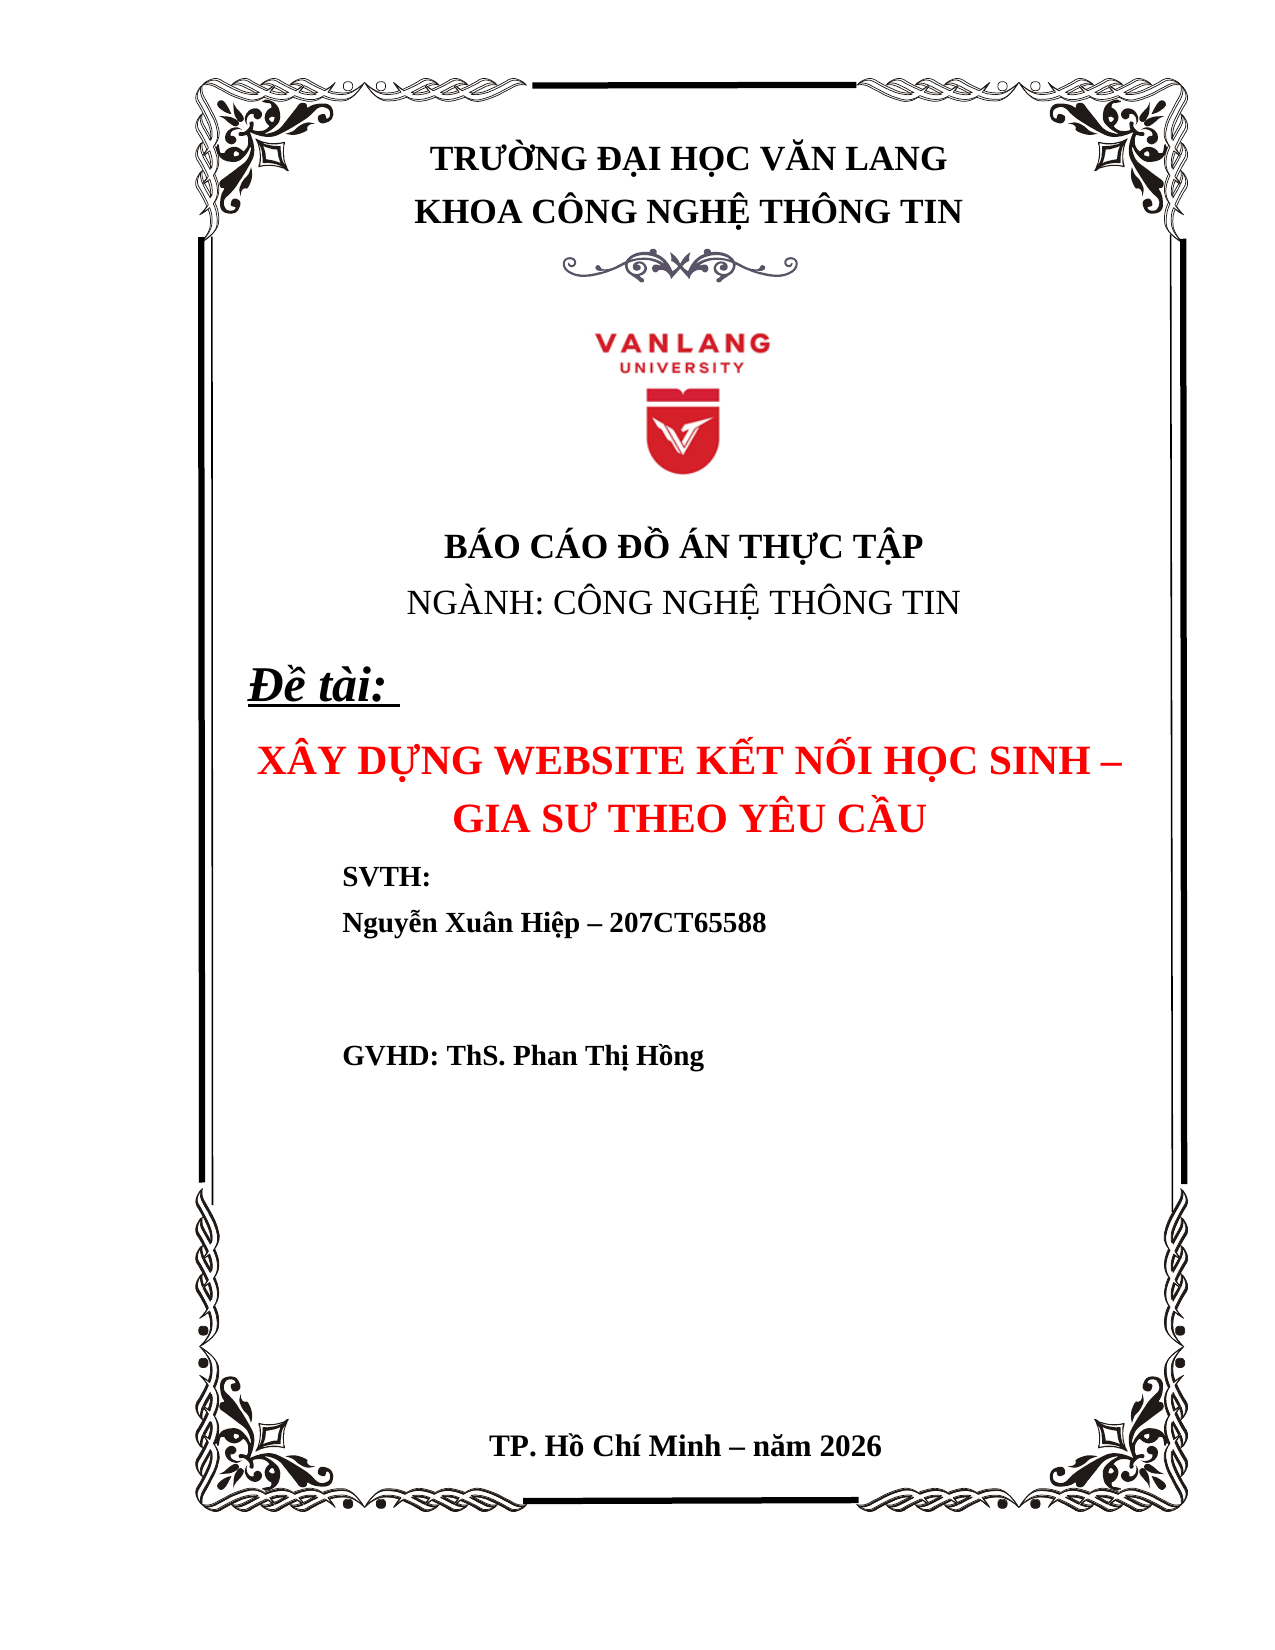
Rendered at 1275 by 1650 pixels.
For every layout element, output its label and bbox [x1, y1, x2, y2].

picture [585, 314, 782, 484]
